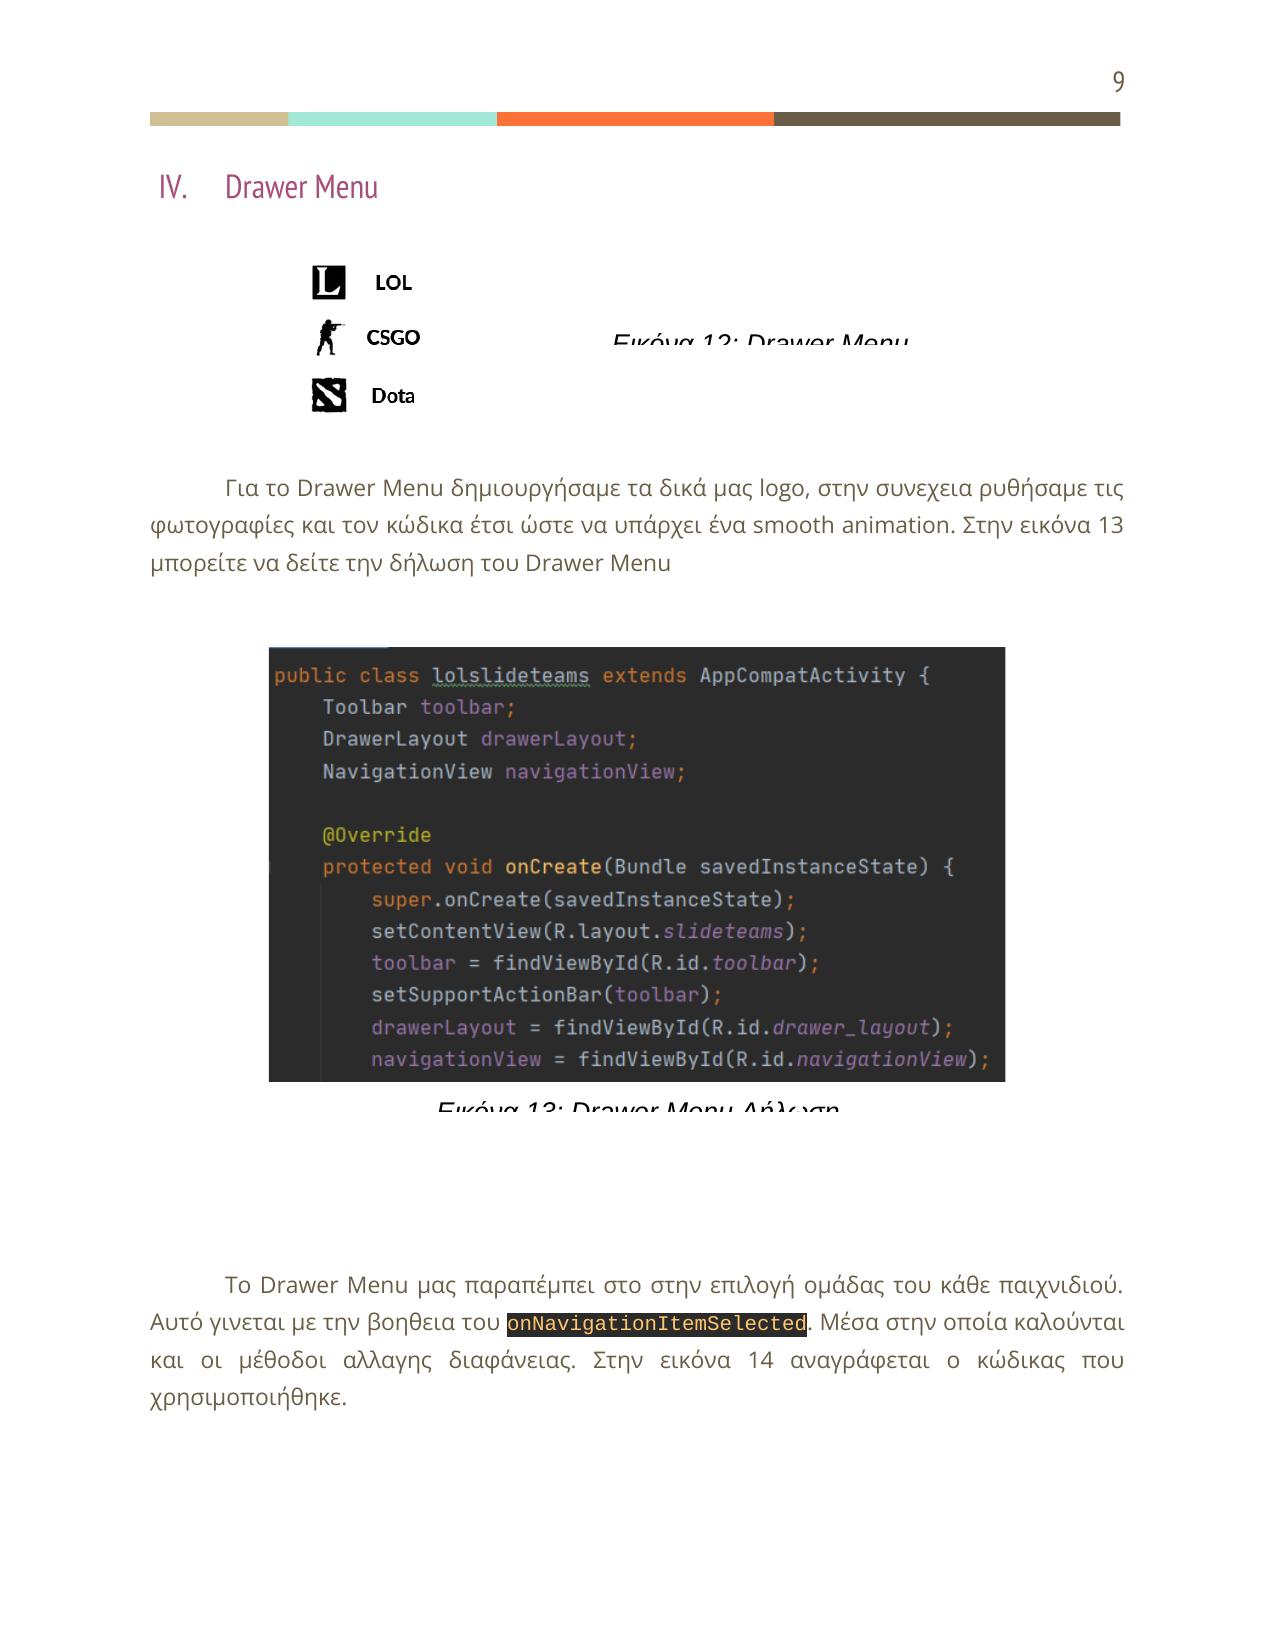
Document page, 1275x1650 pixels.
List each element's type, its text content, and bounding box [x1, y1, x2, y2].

picture [284, 226, 551, 429]
text Το Drawer Menu μας παραπέμπει στο στην επιλογή ομάδας του κάθε παιχνιδιού. Αυτό γινεται με την βοηθεια του onNavigationItemSelected. Μέσα στην οποία καλούνται και οι μέθοδοι αλλαγης διαφάνειας. Στην εικόνα 14 αναγράφεται ο κώδικας που χρησιμοποιήθηκε. [150, 1269, 1125, 1412]
subtitle Drawer Menu [187, 165, 1125, 208]
picture [268, 647, 1006, 1082]
text Για το Drawer Menu δημιουργήσαμε τα δικά μας logo, στην συνεχεια ρυθήσαμε τις φωτογραφίες και τον κώδικα έτσι ώστε να υπάρχει ένα smooth animation. Στην εικόνα 13 μπορείτε να δείτε την δήλωση του Drawer Menu [150, 331, 1125, 578]
picture [150, 112, 1121, 126]
